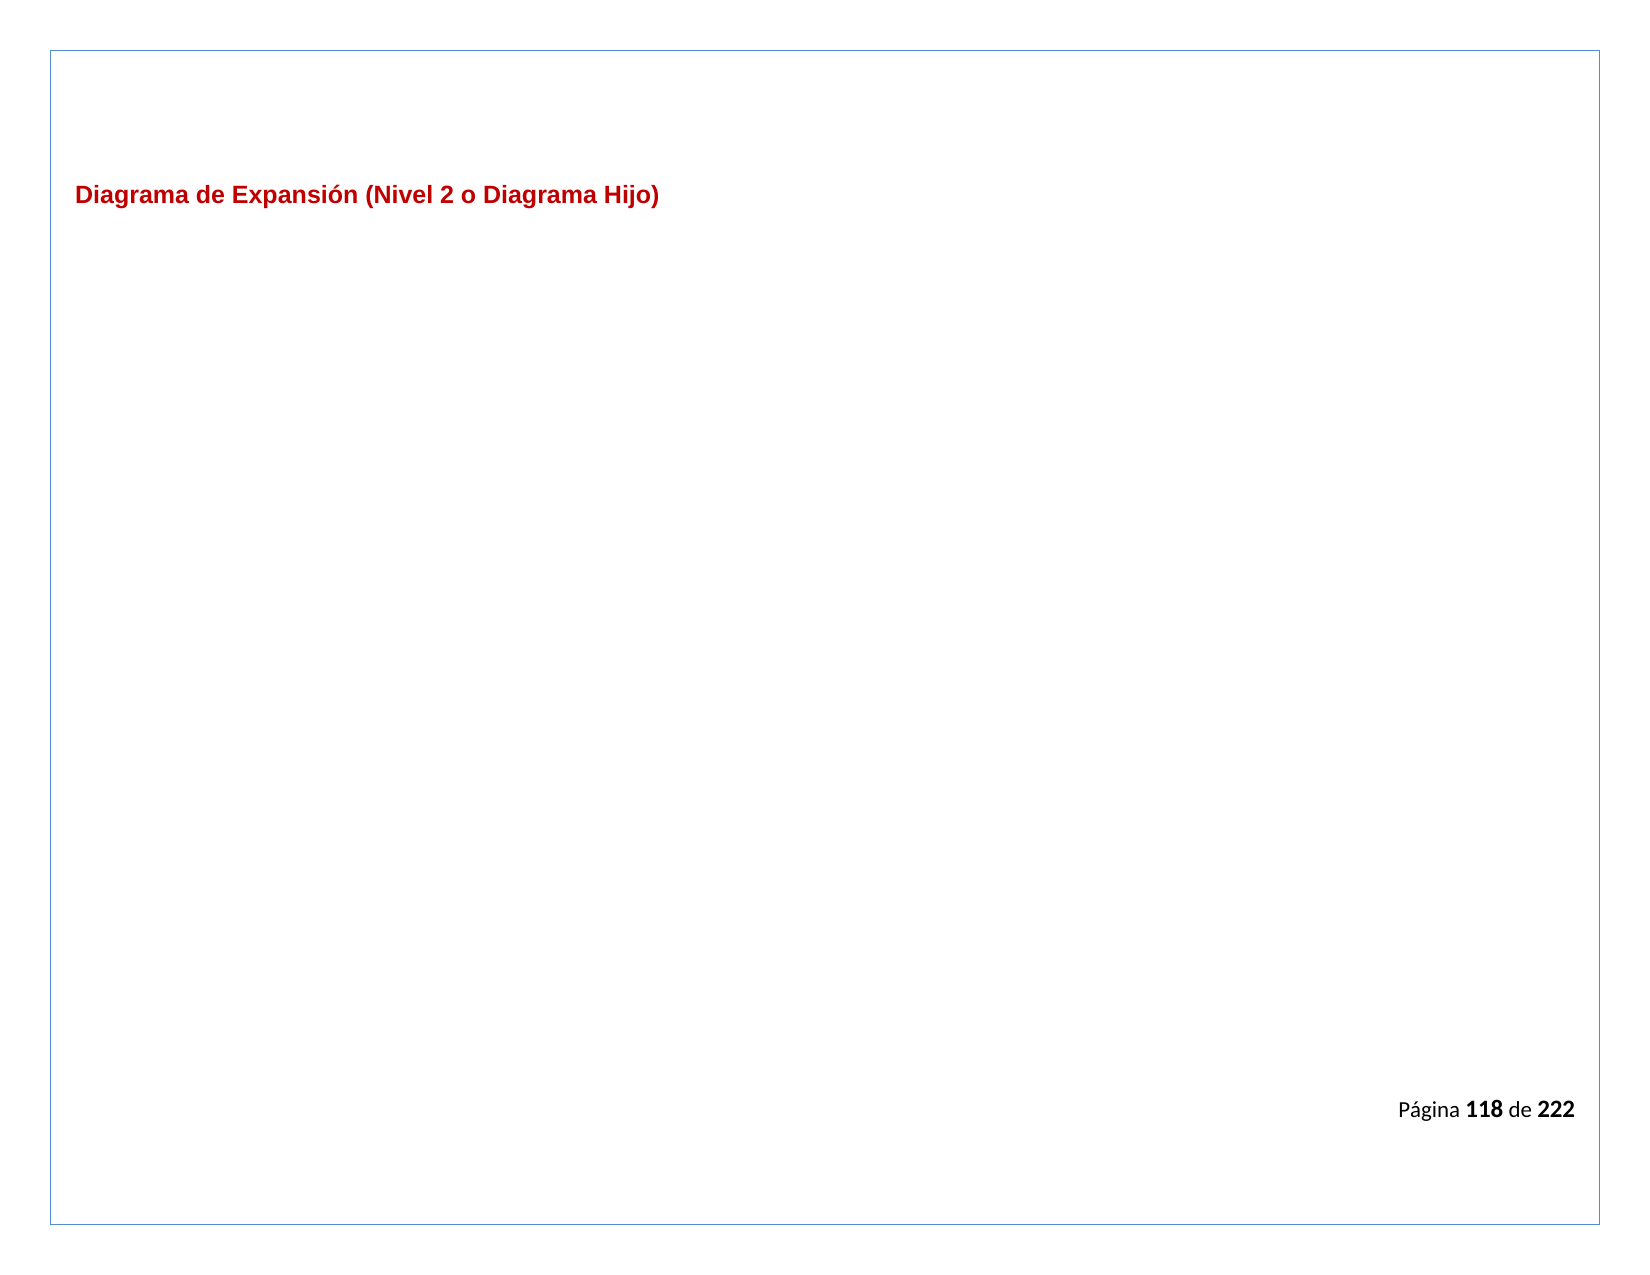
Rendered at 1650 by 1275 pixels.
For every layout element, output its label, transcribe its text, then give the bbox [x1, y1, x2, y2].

text Diagrama de Expansión (Nivel 2 o Diagrama Hijo) [75, 180, 1575, 209]
